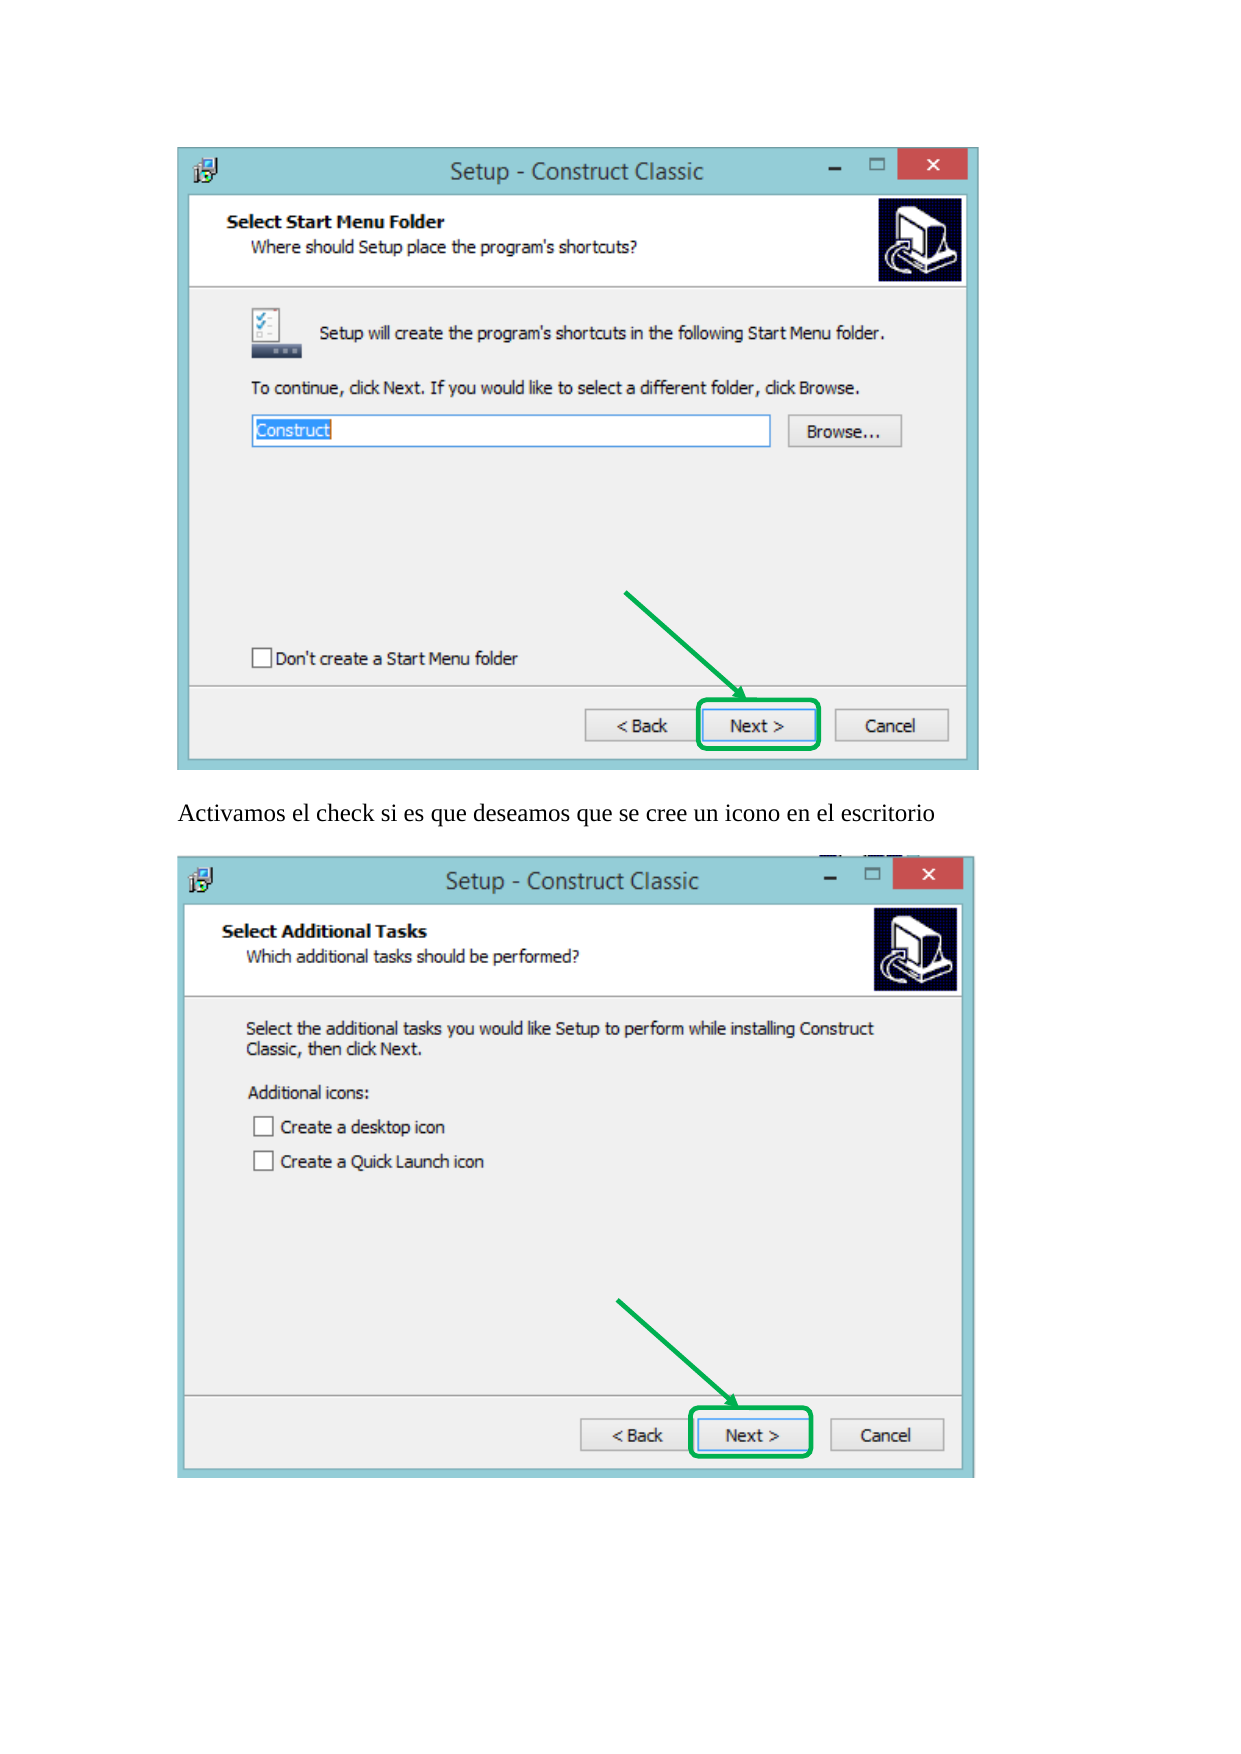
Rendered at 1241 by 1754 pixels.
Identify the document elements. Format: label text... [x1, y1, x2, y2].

picture [177, 147, 979, 770]
text Activamos el check si es que deseamos que se cree un icono en el escritorio [177, 798, 1063, 827]
picture [177, 855, 976, 1478]
